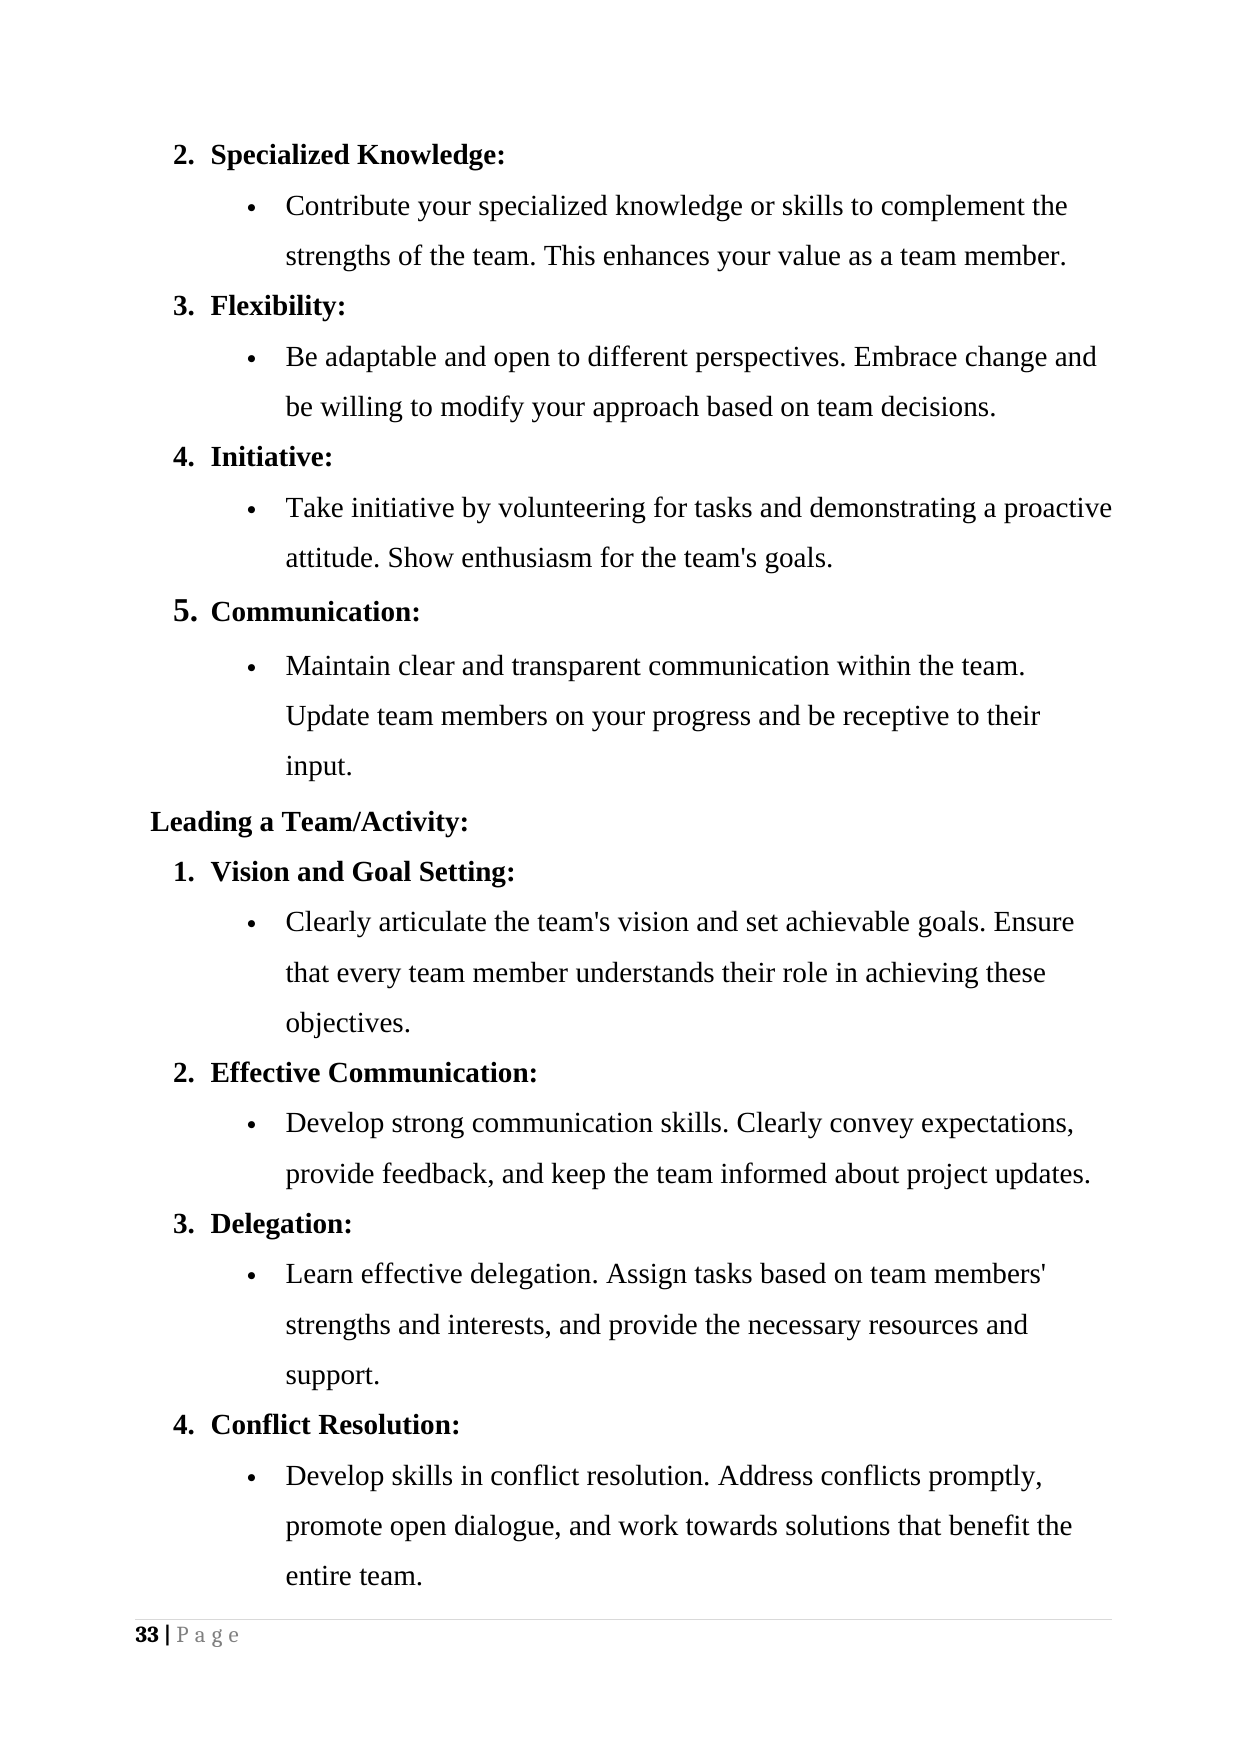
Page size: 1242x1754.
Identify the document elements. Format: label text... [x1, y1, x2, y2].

list Initiative: [173, 439, 1112, 473]
list Contribute your specialized knowledge or skills to complement the strengths of the team. This enhances your value as a team member. [248, 188, 1112, 272]
list Conflict Resolution: [173, 1407, 1112, 1441]
list Communication: [173, 590, 1112, 629]
list Maintain clear and transparent communication within the team. Update team members on your progress and be receptive to their input. [248, 648, 1112, 782]
list Flexibility: [173, 288, 1112, 322]
list Vision and Goal Setting: [173, 854, 1112, 888]
list Learn effective delegation. Assign tasks based on team members' strengths and interests, and provide the necessary resources and support. [248, 1257, 1112, 1391]
list Develop skills in conflict resolution. Address conflicts promptly, promote open dialogue, and work towards solutions that benefit the entire team. [248, 1458, 1112, 1592]
list Take initiative by volunteering for tasks and demonstrating a proactive attitude. Show enthusiasm for the team's goals. [248, 490, 1112, 573]
list Effective Communication: [173, 1055, 1112, 1089]
list Clearly articulate the team's vision and set achievable goals. Ensure that every team member understands their role in achieving these objectives. [248, 904, 1112, 1038]
list Be adaptable and open to different perspectives. Embrace change and be willing to modify your approach based on team decisions. [248, 339, 1112, 423]
list Develop strong communication skills. Clearly convey expectations, provide feedback, and keep the team informed about project updates. [248, 1106, 1112, 1189]
list Specialized Knowledge: [173, 137, 1112, 171]
list Delegation: [173, 1206, 1112, 1240]
subtitle Leading a Team/Activity: [150, 804, 1107, 837]
